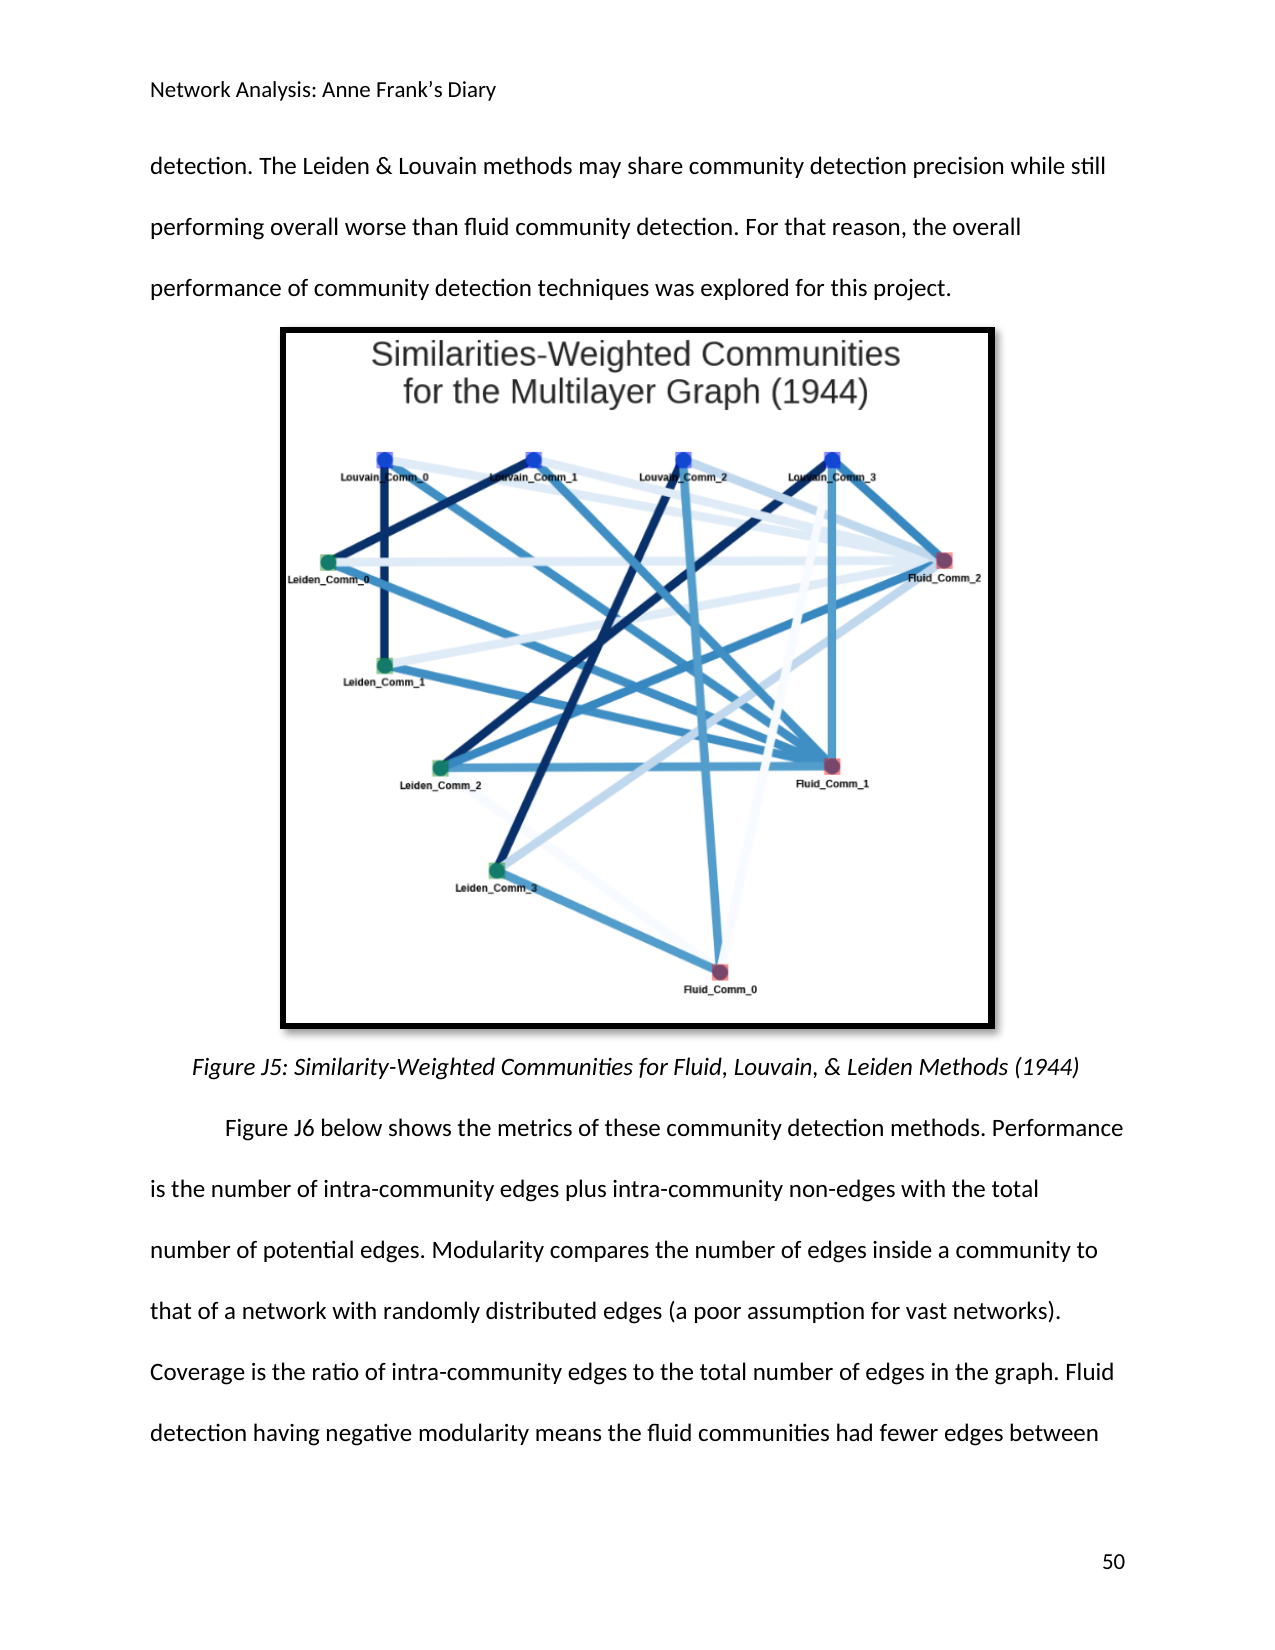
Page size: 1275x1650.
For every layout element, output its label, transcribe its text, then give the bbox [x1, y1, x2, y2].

text Figure J5: Similarity-Weighted Communities for Fluid, Louvain, & Leiden Methods (1944) [150, 1051, 1125, 1082]
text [150, 1112, 1125, 1448]
picture [286, 333, 988, 1023]
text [150, 150, 1125, 303]
